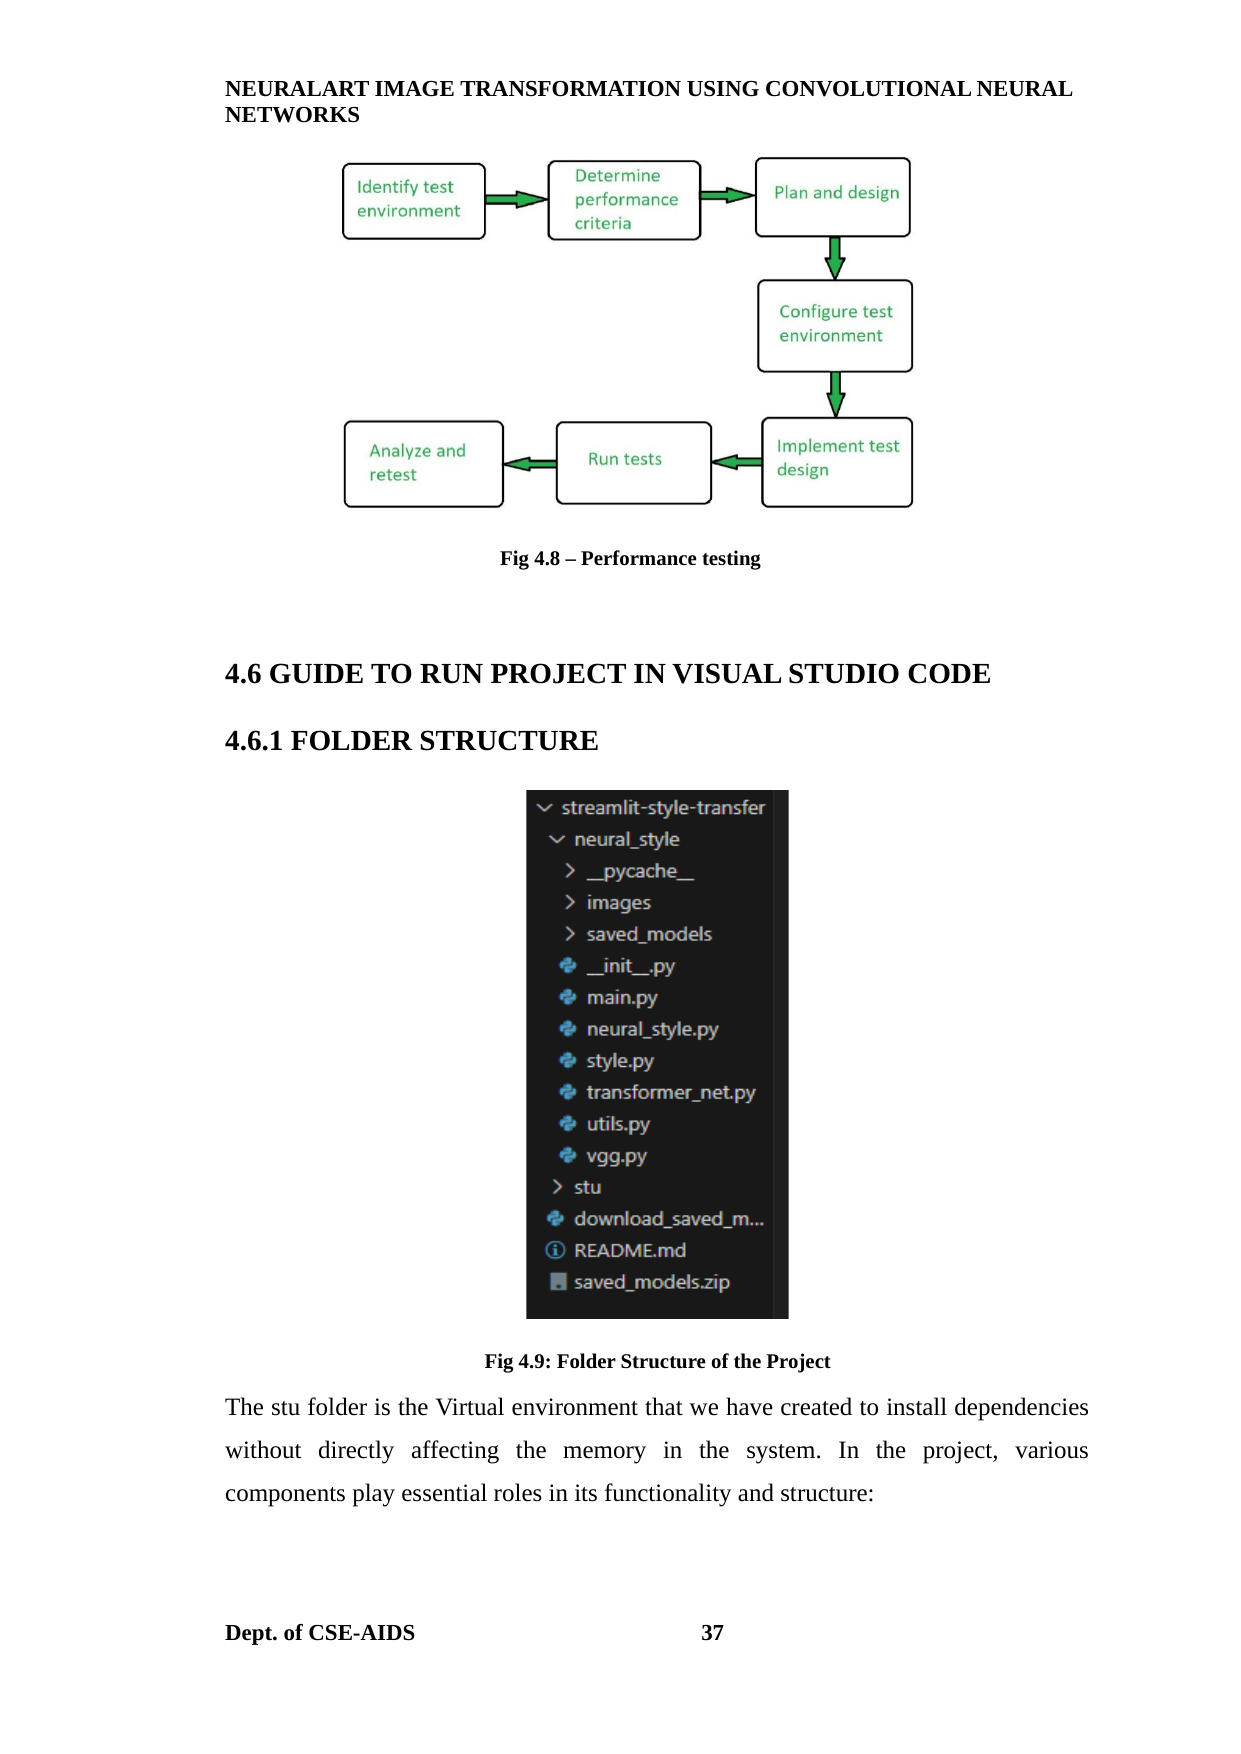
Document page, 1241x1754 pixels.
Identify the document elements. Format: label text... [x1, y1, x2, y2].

text The stu folder is the Virtual environment that we have created to install dependencies without directly affecting the memory in the system. In the project, various components play essential roles in its functionality and structure: [225, 1392, 1090, 1507]
text 4.6.1 FOLDER STRUCTURE [225, 723, 1090, 757]
picture [334, 150, 924, 516]
picture [526, 790, 789, 1319]
text Fig 4.8 – Performance testing [225, 546, 1090, 570]
text Fig 4.9: Folder Structure of the Project [225, 1349, 1090, 1373]
text 4.6 GUIDE TO RUN PROJECT IN VISUAL STUDIO CODE [225, 656, 1090, 690]
